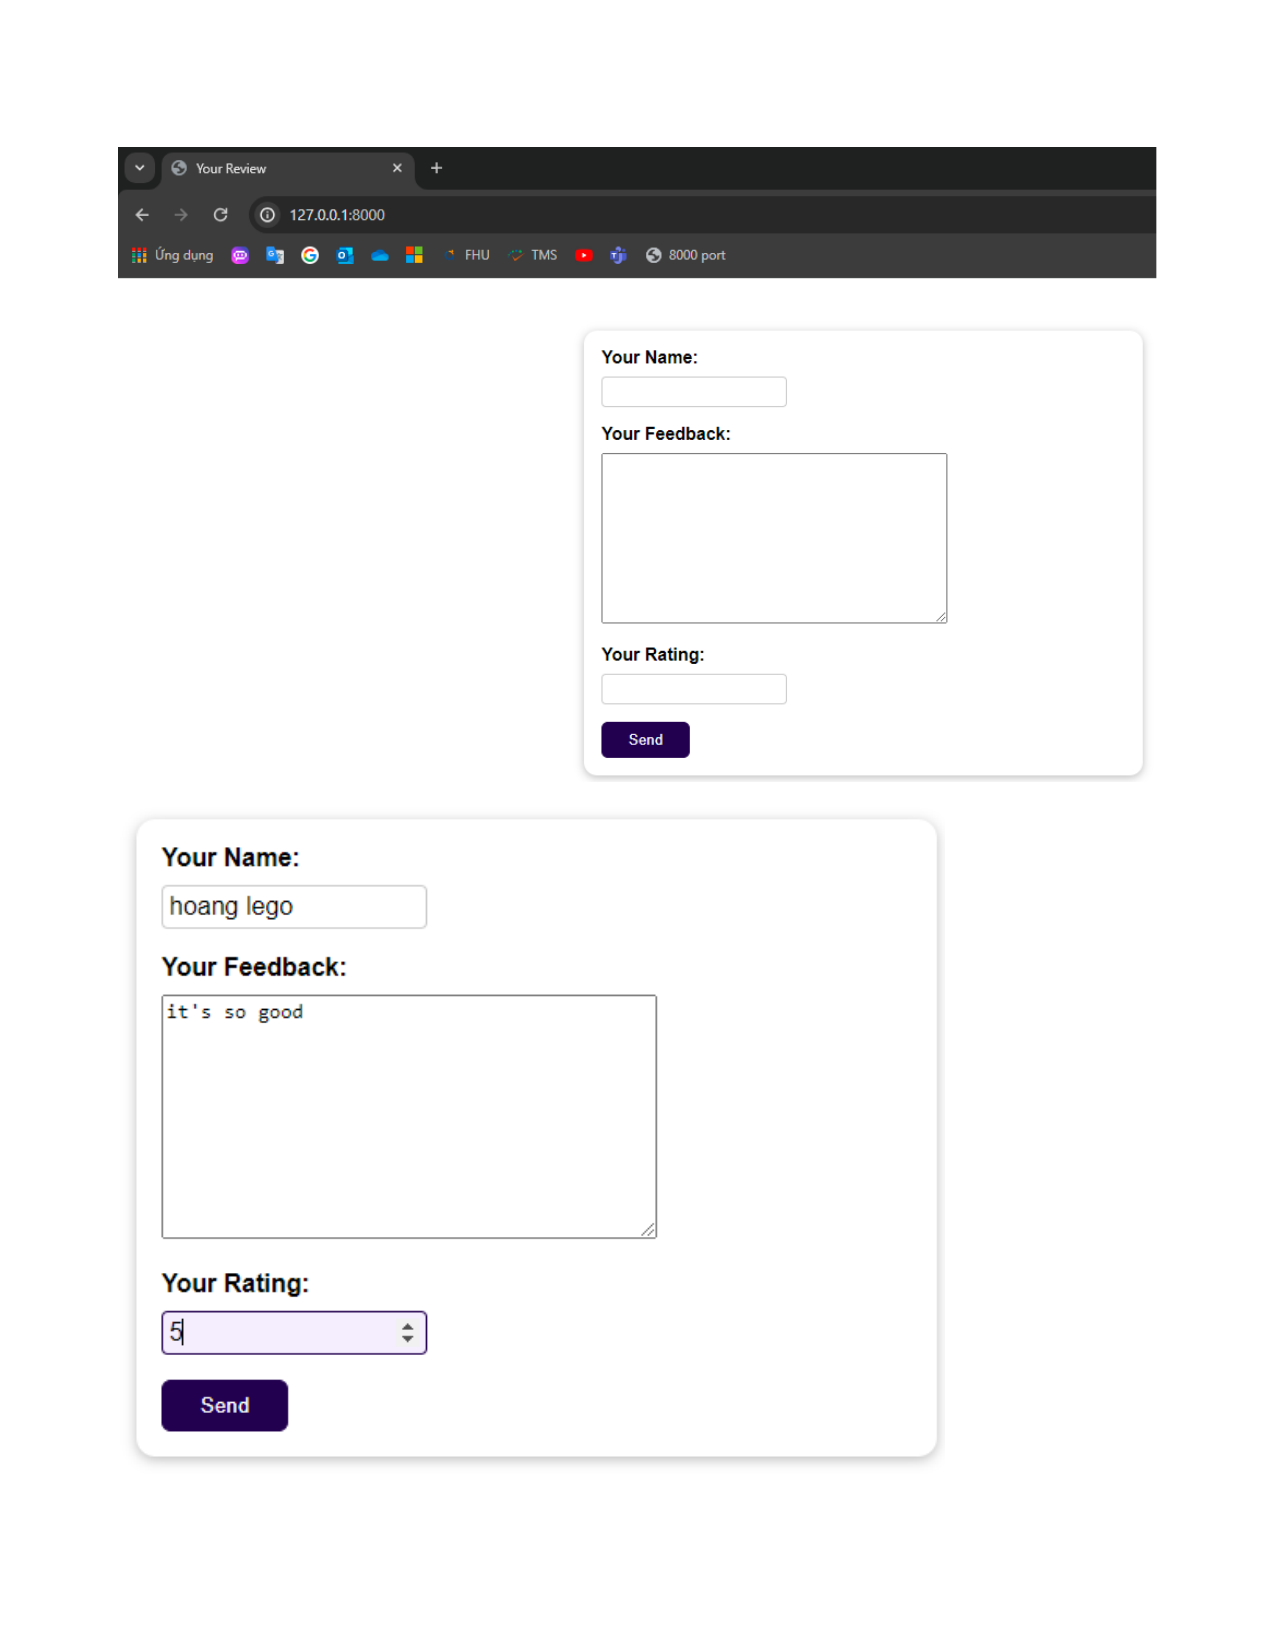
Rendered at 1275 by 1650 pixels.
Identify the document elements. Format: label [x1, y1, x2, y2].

picture [118, 807, 945, 1474]
picture [118, 147, 1157, 782]
